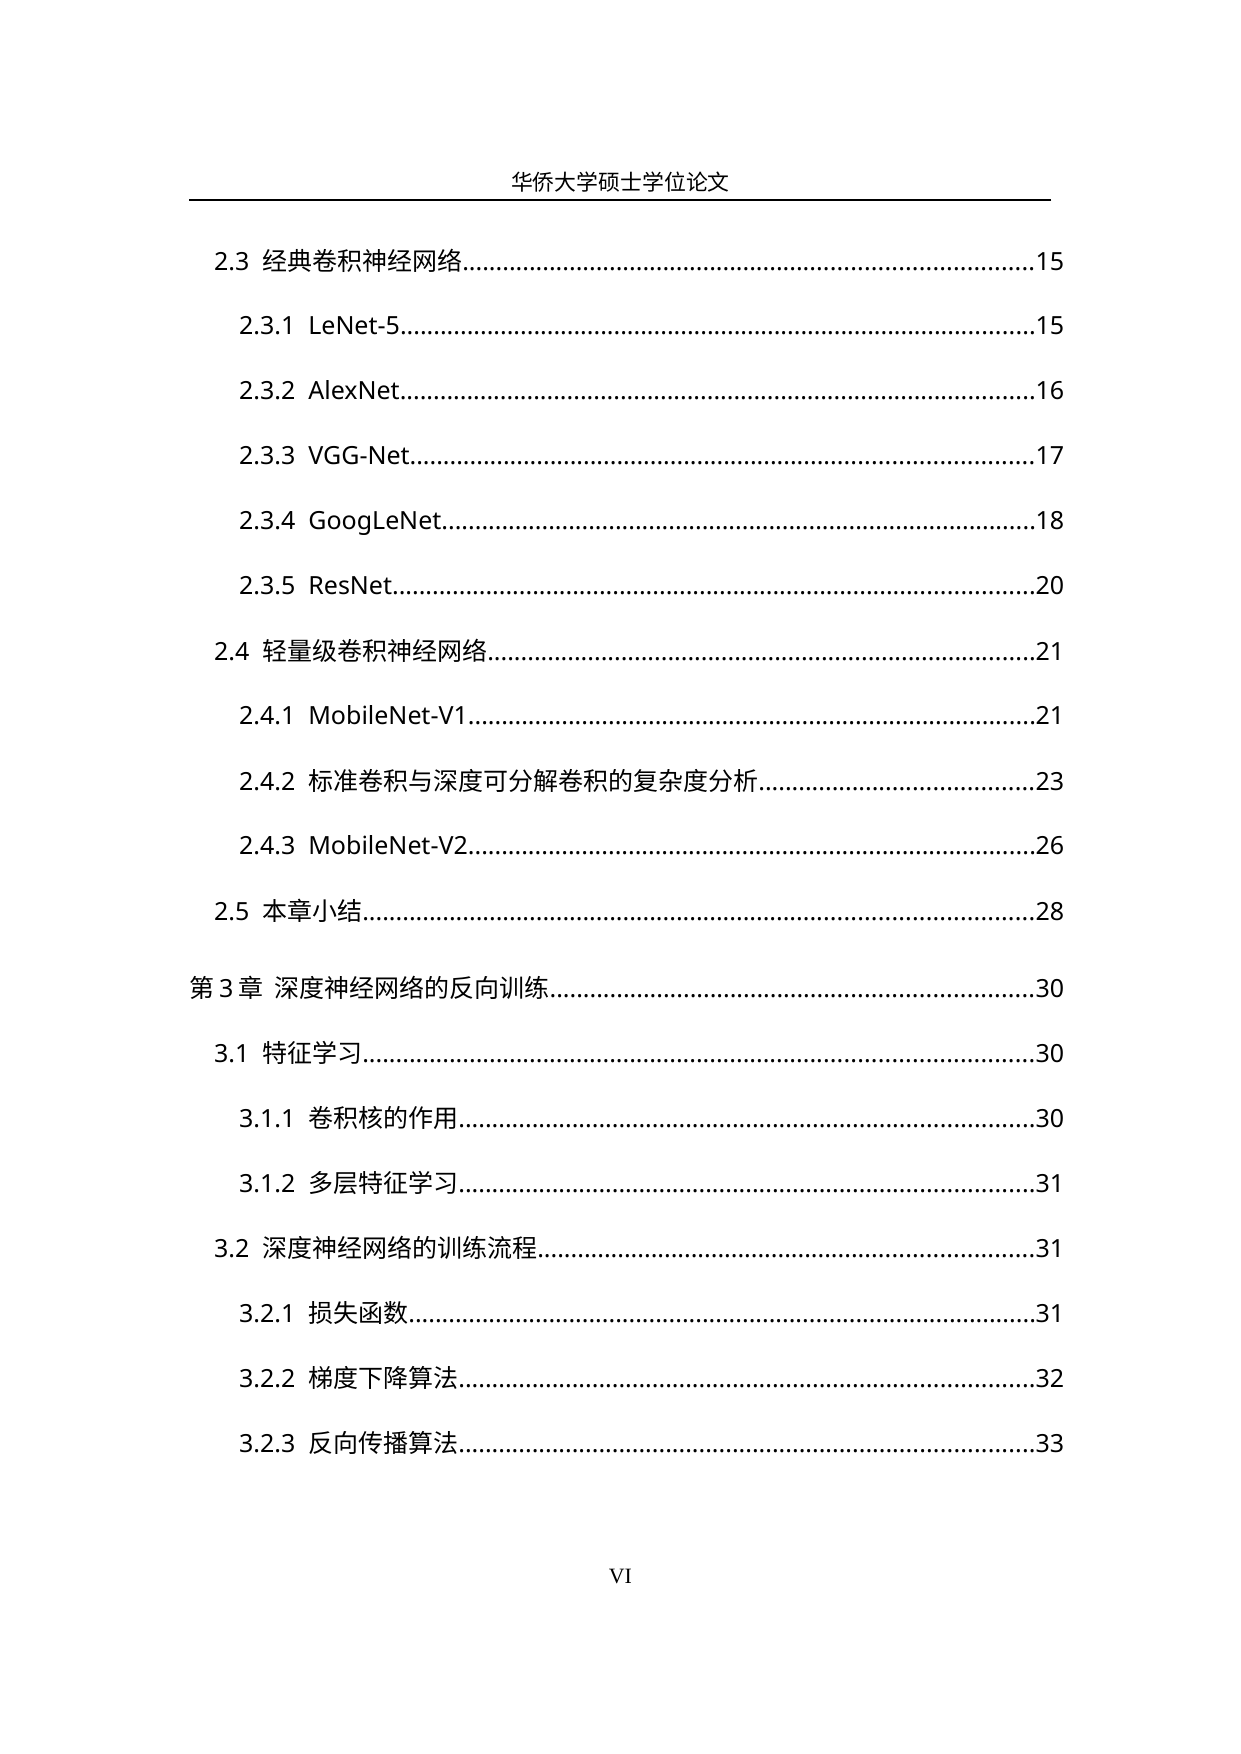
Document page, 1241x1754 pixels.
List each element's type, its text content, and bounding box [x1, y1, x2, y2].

text 2.5 本章小结 28 [189, 877, 1051, 942]
text 2.3.3 VGG-Net 17 [189, 422, 1051, 487]
text 第3章 深度神经网络的反向训练 30 [189, 954, 1051, 1019]
text 2.4.2 标准卷积与深度可分解卷积的复杂度分析 23 [189, 747, 1051, 812]
text 2.4 轻量级卷积神经网络 21 [189, 617, 1051, 682]
text 3.2.3 反向传播算法 33 [189, 1409, 1051, 1474]
text 3.1.1 卷积核的作用 30 [189, 1084, 1051, 1149]
text 3.2.2 梯度下降算法 32 [189, 1344, 1051, 1409]
text 2.3.1 LeNet-5 15 [189, 292, 1051, 357]
text 3.1 特征学习 30 [189, 1019, 1051, 1084]
text 3.1.2 多层特征学习 31 [189, 1149, 1051, 1214]
text 3.2 深度神经网络的训练流程 31 [189, 1214, 1051, 1279]
text 2.3.5 ResNet 20 [189, 552, 1051, 617]
text 2.4.3 MobileNet-V2 26 [189, 812, 1051, 877]
text 2.4.1 MobileNet-V1 21 [189, 682, 1051, 747]
text 2.3 经典卷积神经网络 15 [189, 227, 1051, 292]
text 3.2.1 损失函数 31 [189, 1279, 1051, 1344]
text 2.3.4 GoogLeNet 18 [189, 487, 1051, 552]
text 2.3.2 AlexNet 16 [189, 357, 1051, 422]
